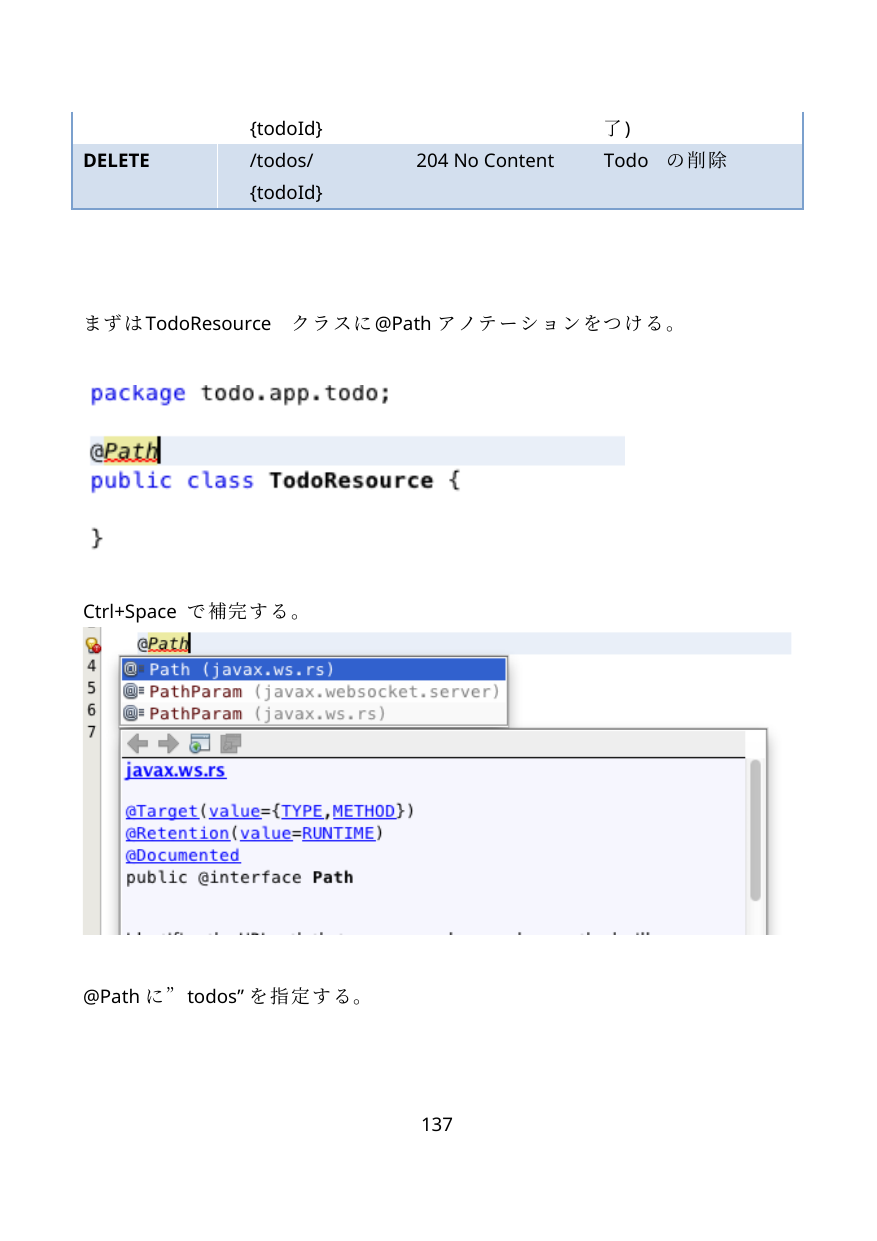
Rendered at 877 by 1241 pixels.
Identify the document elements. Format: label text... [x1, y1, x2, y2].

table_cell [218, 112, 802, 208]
text まずはTodoResourceクラスに@Pathアノテーションをつける。 [83, 306, 791, 338]
text @Pathに”todos”を指定する。 [83, 980, 791, 1012]
text Ctrl+Spaceで補完する。 [83, 595, 791, 627]
picture [82, 385, 625, 581]
picture [82, 627, 792, 935]
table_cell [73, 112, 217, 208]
